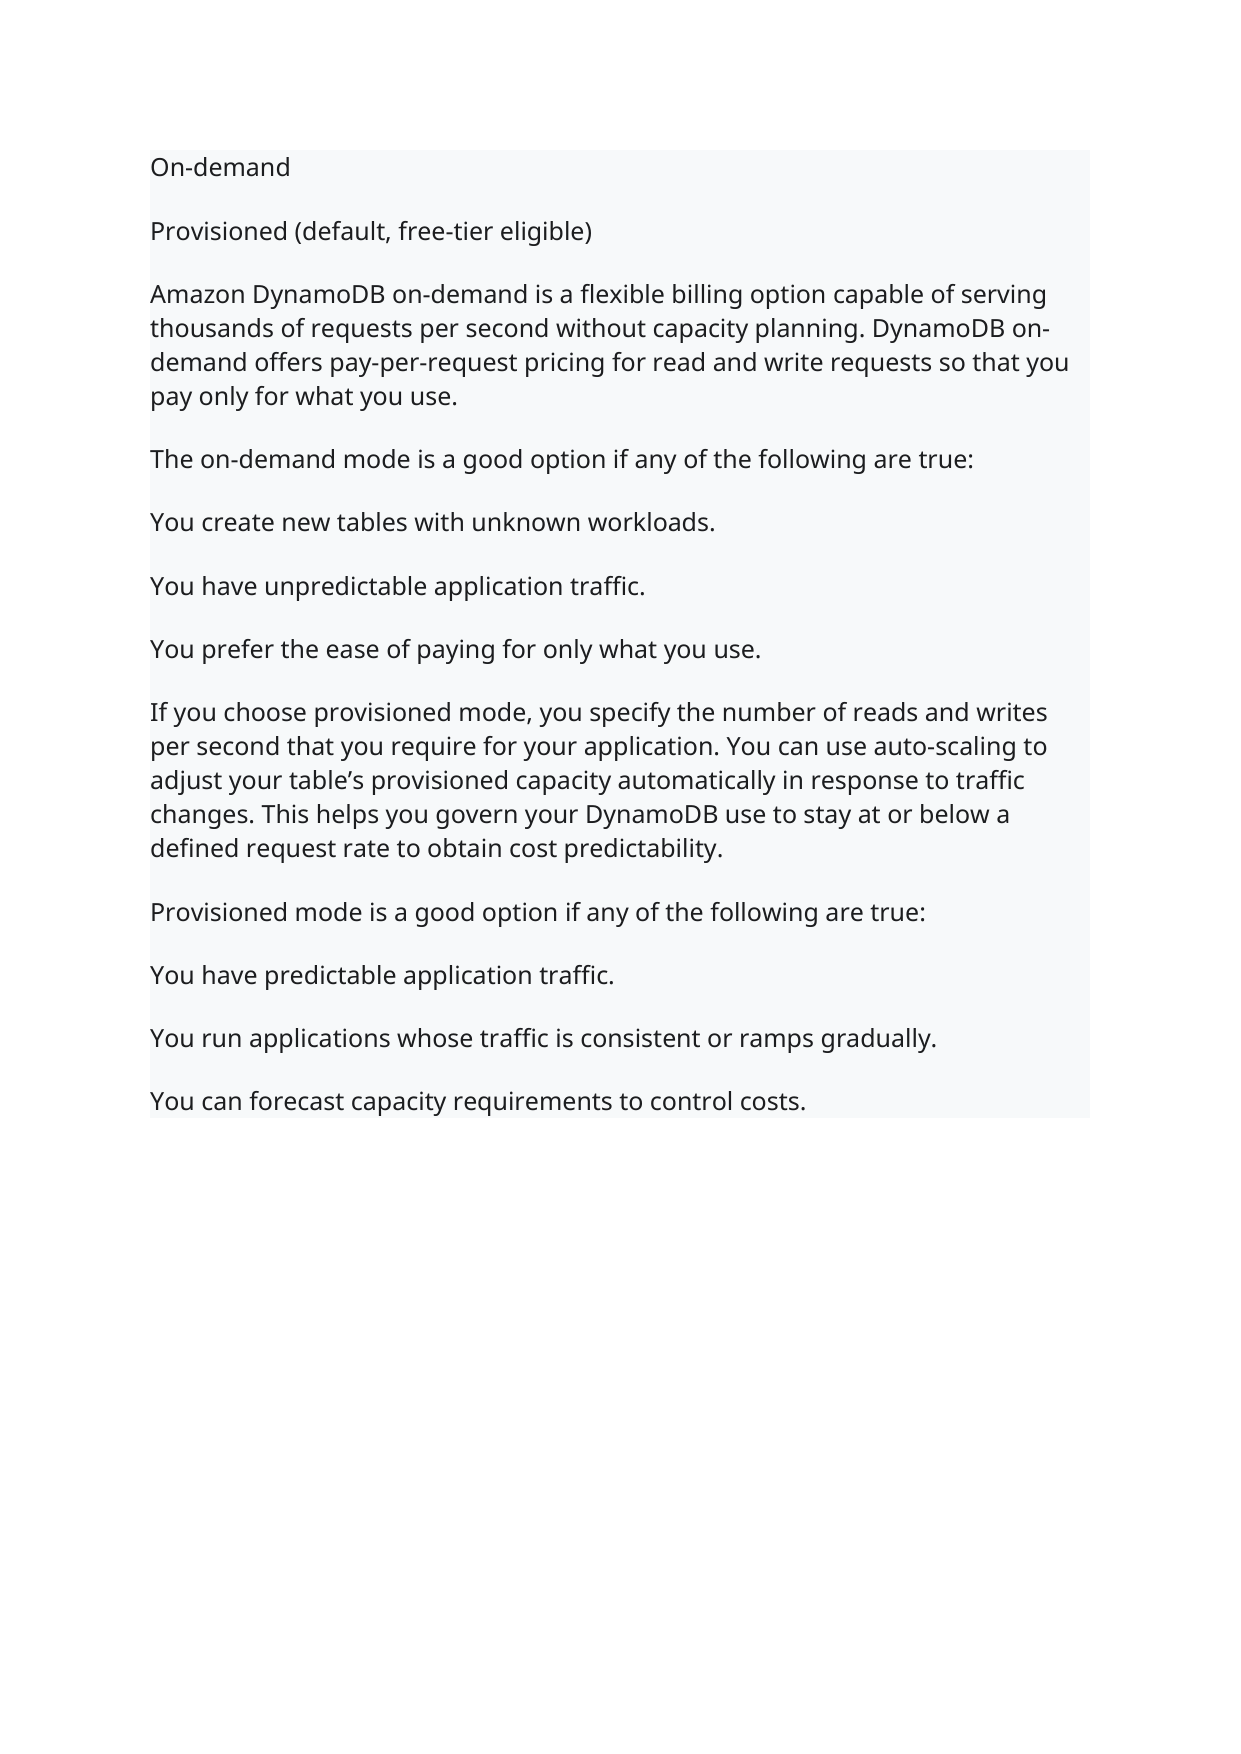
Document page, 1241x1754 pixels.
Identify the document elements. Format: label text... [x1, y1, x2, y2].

text Provisioned (default, free-tier eligible) [150, 213, 1090, 247]
text You can forecast capacity requirements to control costs. [150, 1084, 1090, 1118]
text Amazon DynamoDB on-demand is a flexible billing option capable of serving thousands of requests per second without capacity planning. DynamoDB on-demand offers pay-per-request pricing for read and write requests so that you pay only for what you use. [150, 276, 1090, 413]
text On-demand [150, 150, 1090, 184]
text The on-demand mode is a good option if any of the following are true: [150, 442, 1090, 476]
text You have predictable application traffic. [150, 957, 1090, 992]
text You create new tables with unknown workloads. [150, 505, 1090, 539]
text Provisioned mode is a good option if any of the following are true: [150, 894, 1090, 928]
text You run applications whose traffic is consistent or ramps gradually. [150, 1021, 1090, 1055]
text You have unpredictable application traffic. [150, 568, 1090, 602]
text If you choose provisioned mode, you specify the number of reads and writes per second that you require for your application. You can use auto-scaling to adjust your table’s provisioned capacity automatically in response to traffic changes. This helps you govern your DynamoDB use to stay at or below a defined request rate to obtain cost predictability. [150, 695, 1090, 865]
text You prefer the ease of paying for only what you use. [150, 632, 1090, 666]
